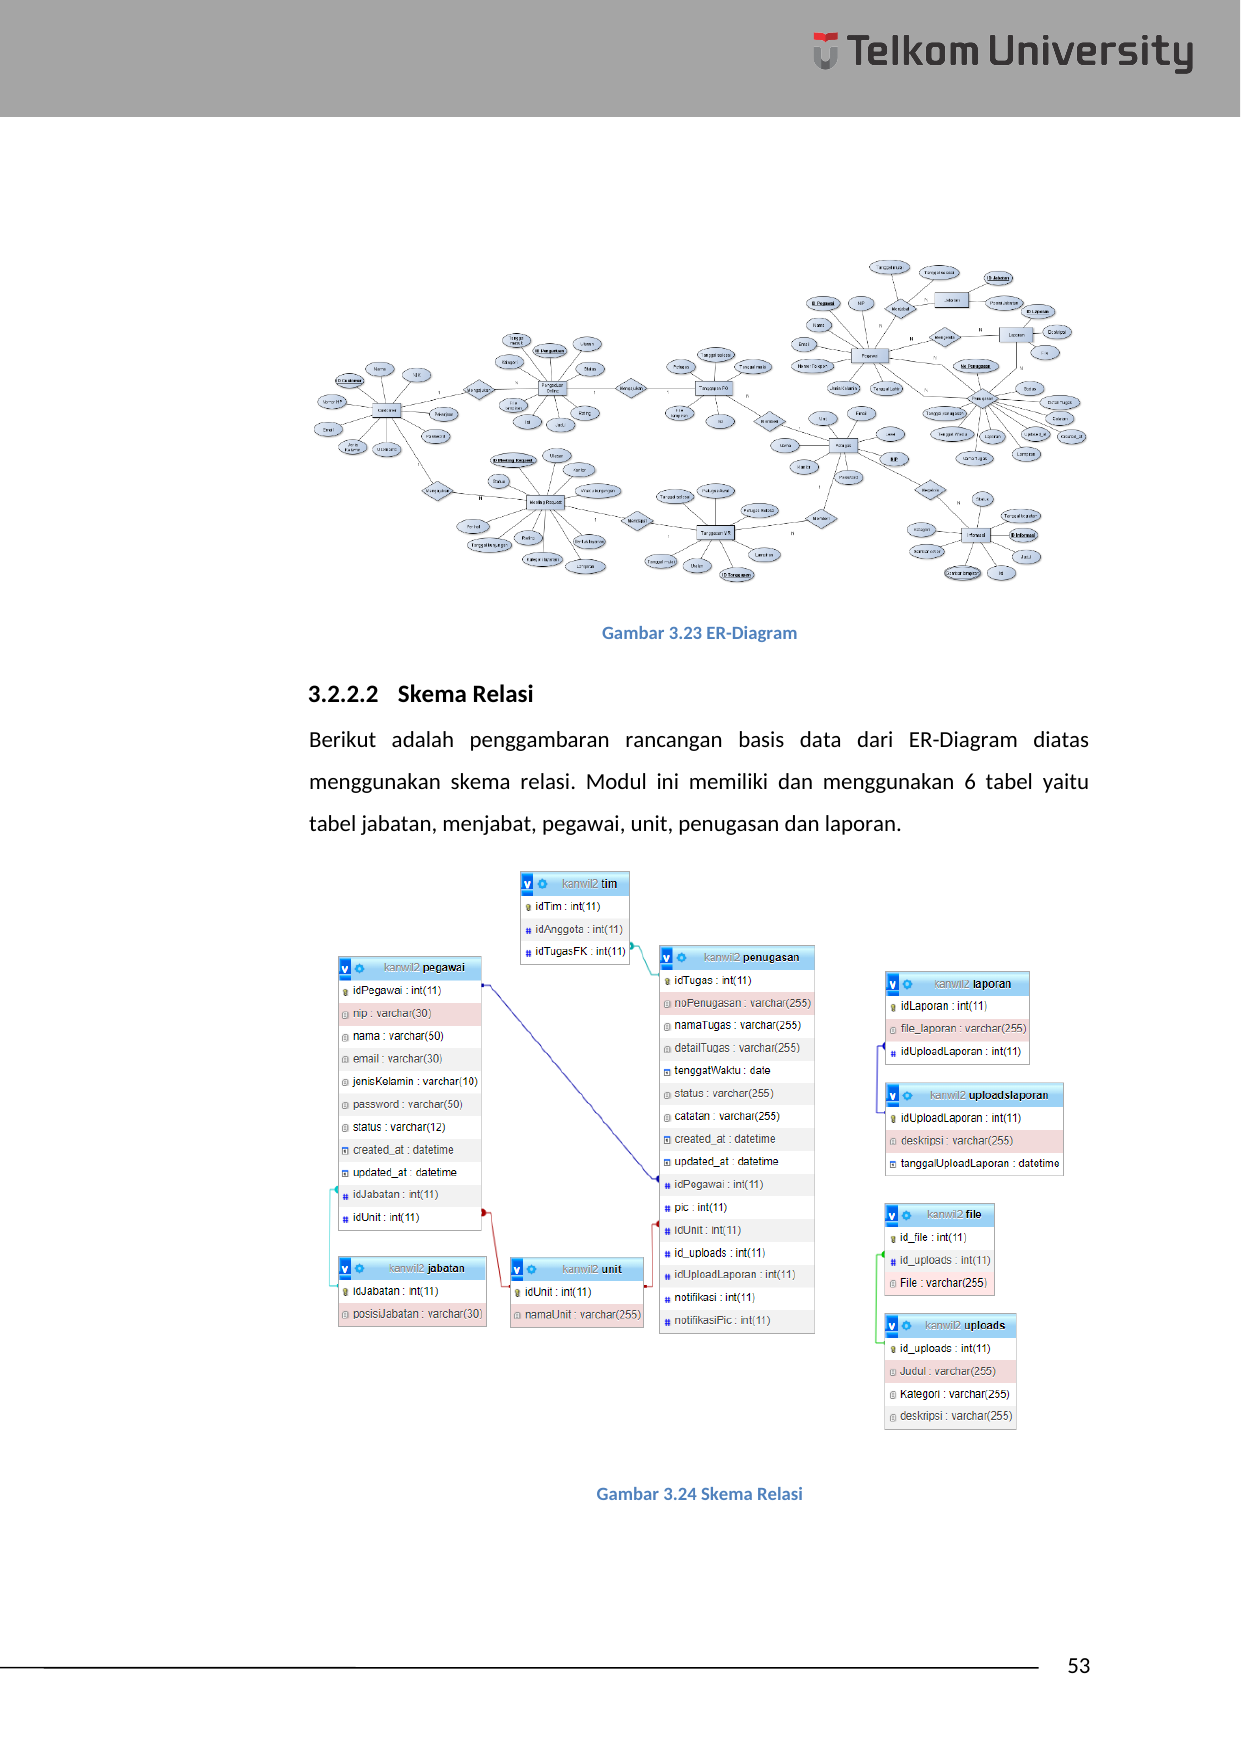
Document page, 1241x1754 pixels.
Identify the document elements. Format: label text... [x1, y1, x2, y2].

subtitle Skema Relasi [308, 678, 1090, 708]
picture [308, 254, 1091, 587]
text Berikut adalah penggambaran rancangan basis data dari ER-Diagram diatas menggunakan skema relasi. Modul ini memiliki dan menggunakan 6 tabel yaitu tabel jabatan, menjabat, pegawai, unit, penugasan dan laporan. [309, 725, 1090, 837]
picture [813, 32, 1193, 74]
picture [308, 851, 1081, 1448]
